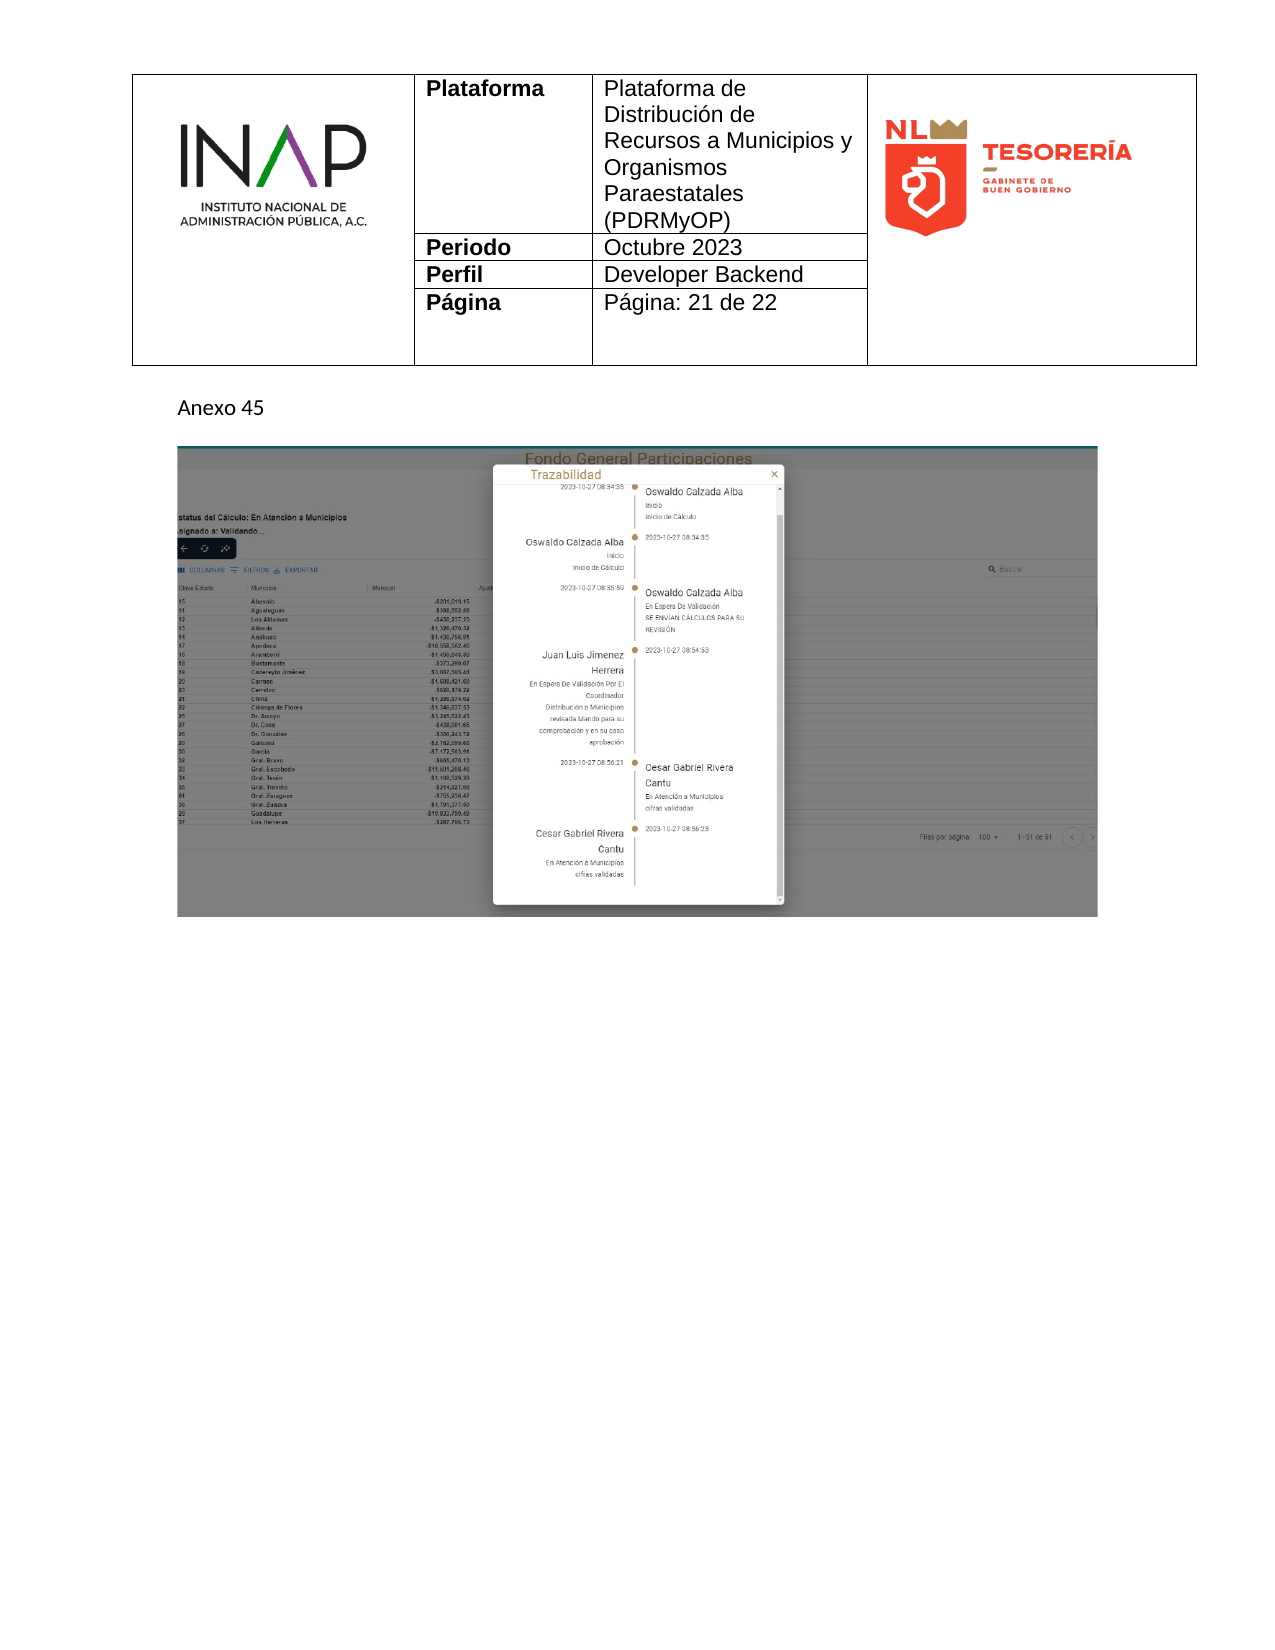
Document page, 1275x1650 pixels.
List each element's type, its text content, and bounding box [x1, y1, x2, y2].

picture [143, 107, 400, 242]
picture [177, 446, 1098, 917]
picture [878, 117, 1135, 237]
text Anexo 45 [177, 393, 1098, 422]
